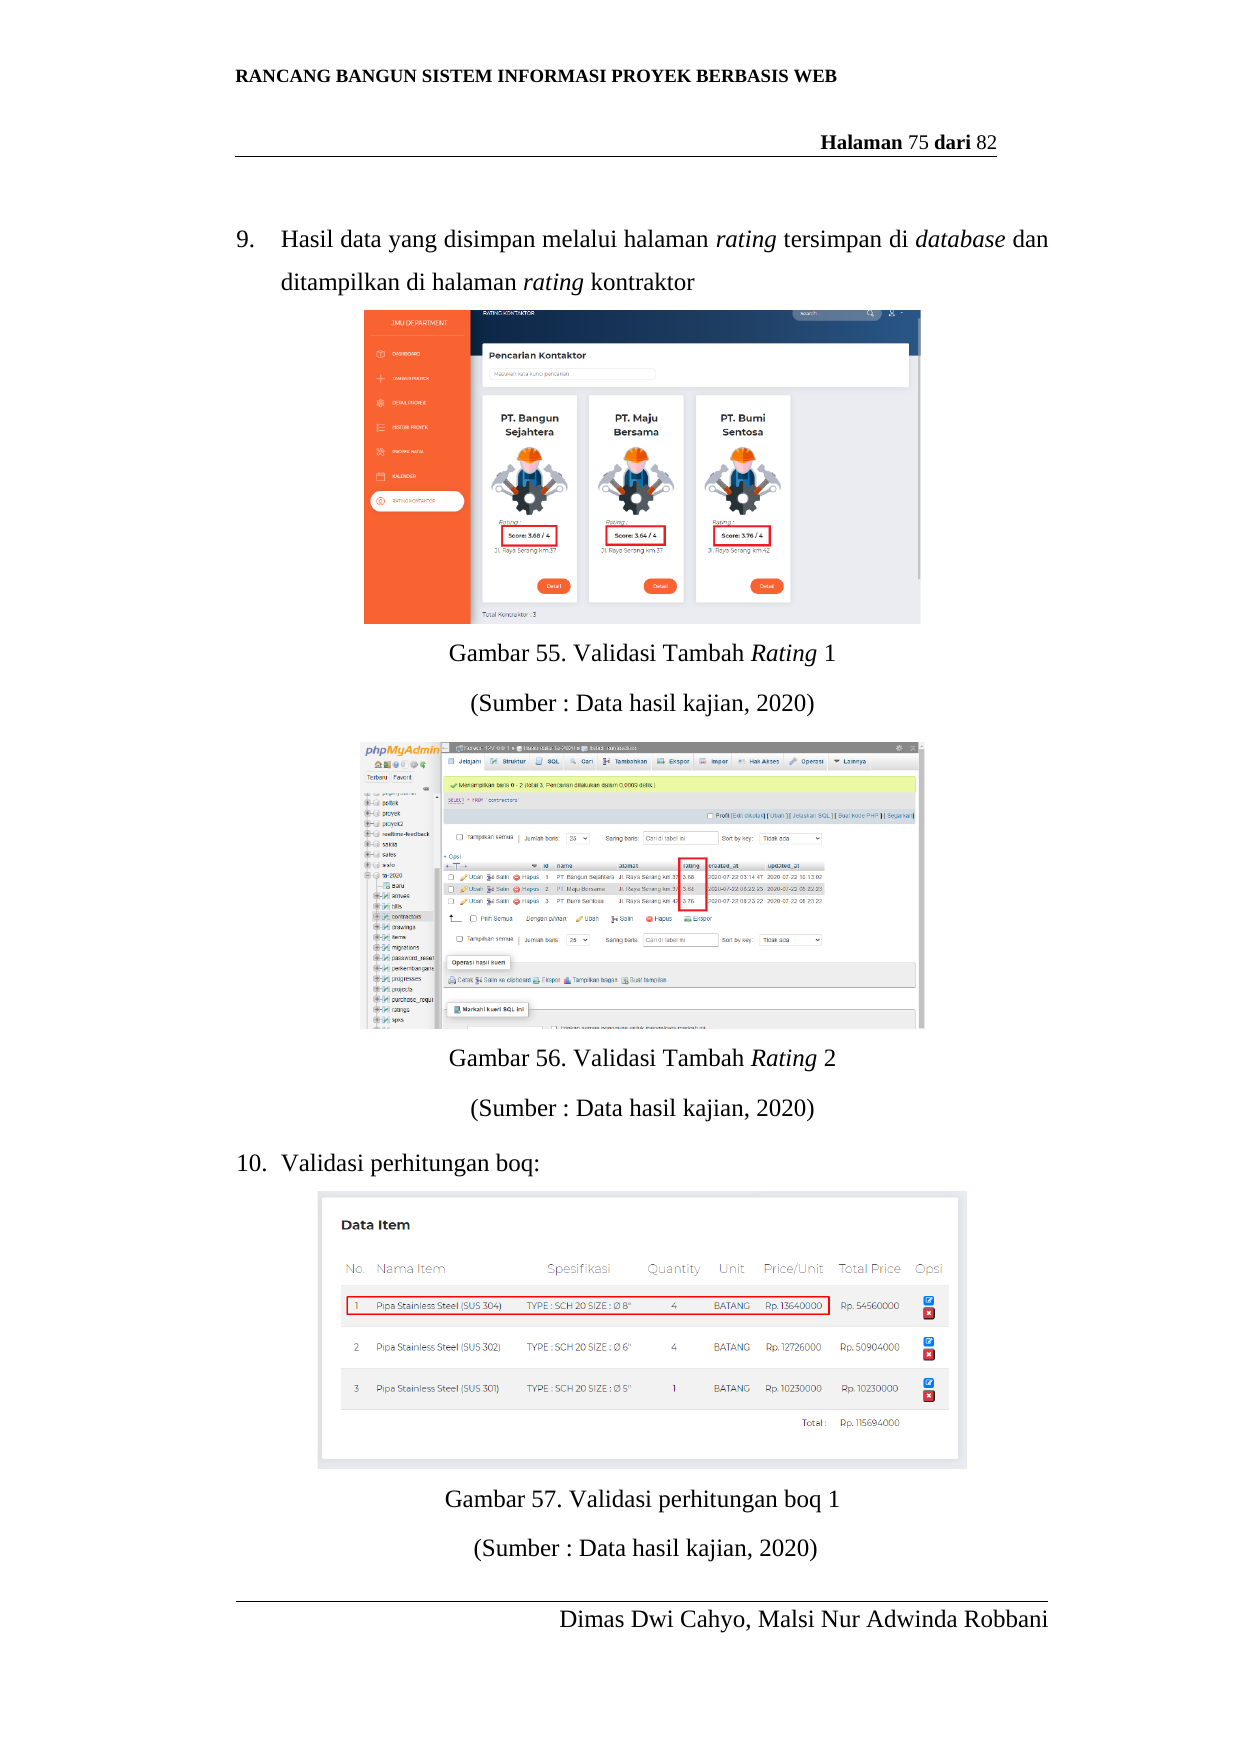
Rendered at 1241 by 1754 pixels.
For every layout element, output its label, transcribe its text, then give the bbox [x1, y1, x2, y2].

list Hasil data yang disimpan melalui halaman rating tersimpan di database dan ditampilkan di halaman rating kontraktor [236, 224, 1048, 296]
text (Sumber : Data hasil kajian, 2020) [236, 688, 1048, 717]
picture [317, 1191, 968, 1469]
list Validasi perhitungan boq: [236, 1148, 1048, 1177]
picture [360, 742, 925, 1029]
text (Sumber : Data hasil kajian, 2020) [236, 1093, 1048, 1122]
picture [364, 310, 921, 624]
text (Sumber : Data hasil kajian, 2020) [236, 1533, 1048, 1562]
